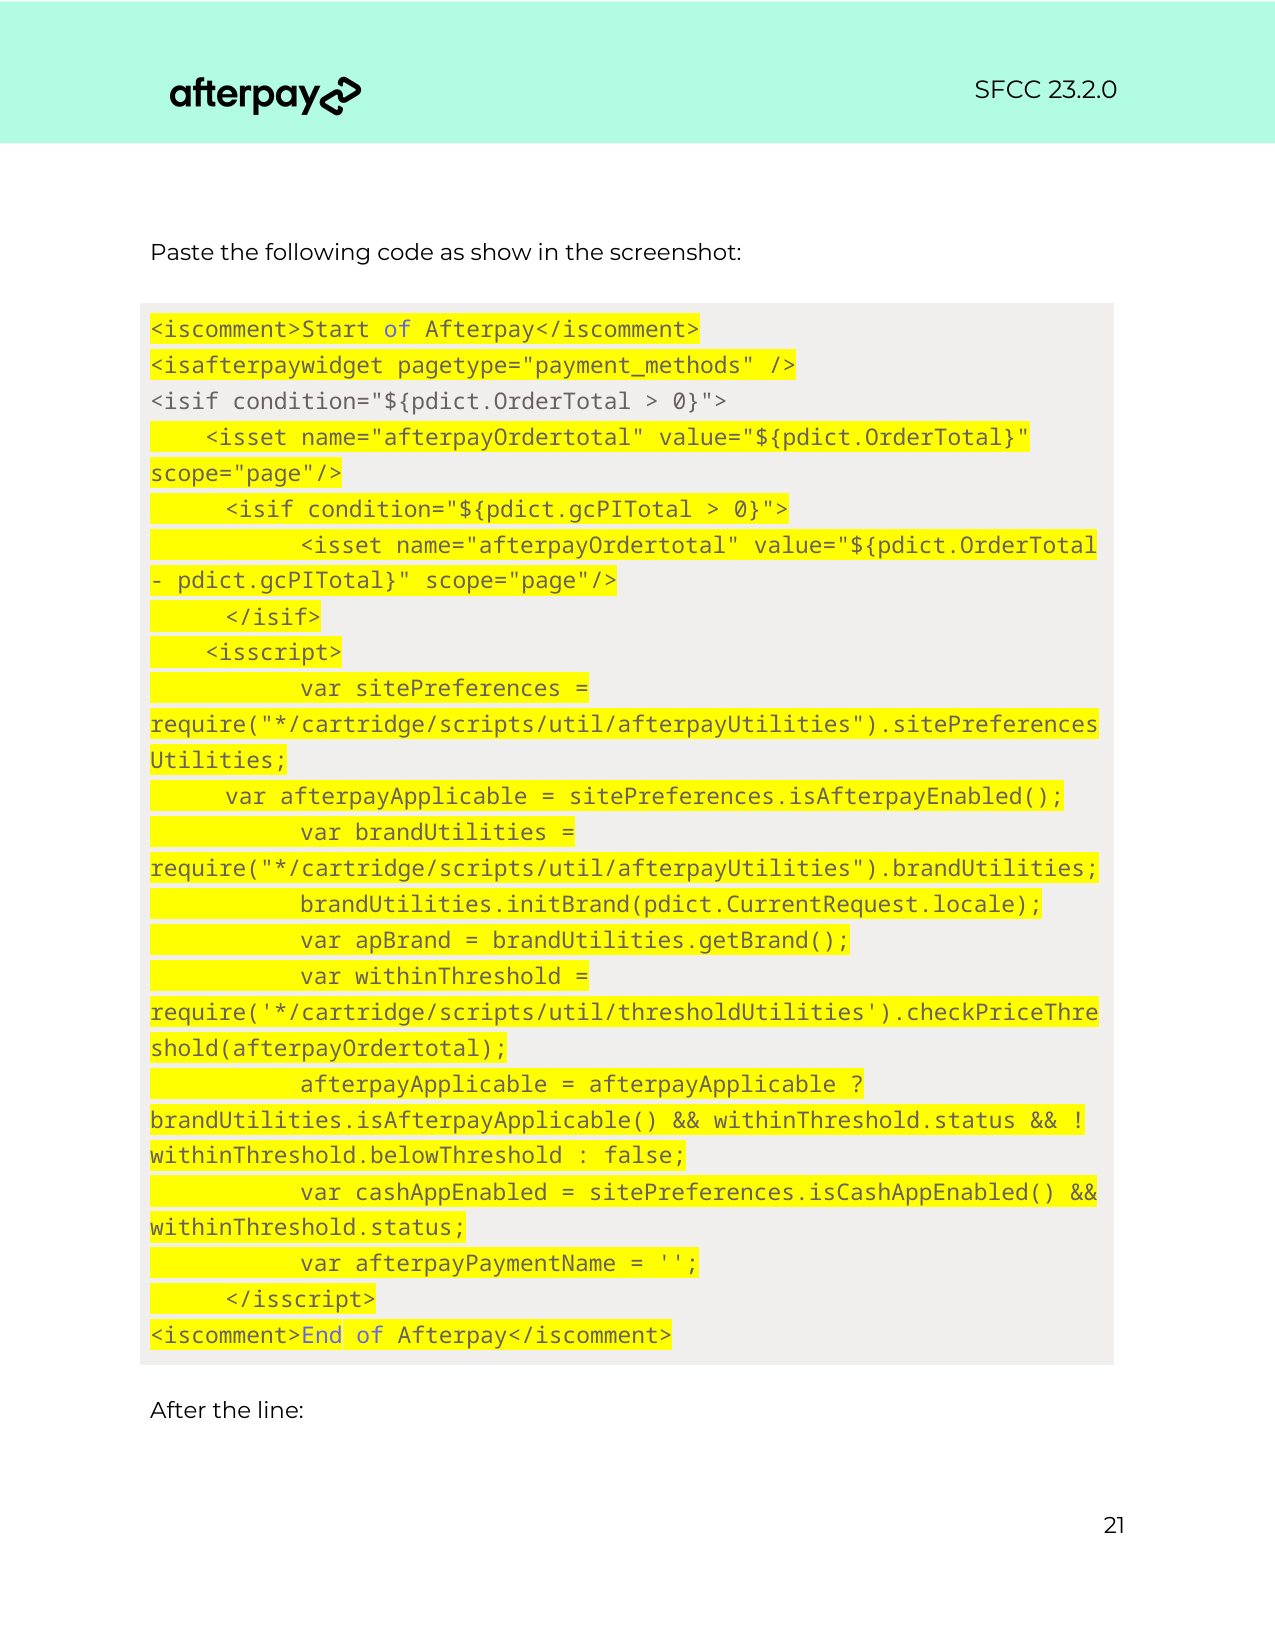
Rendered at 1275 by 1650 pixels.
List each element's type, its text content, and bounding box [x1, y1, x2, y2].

text Paste the following code as show in the screenshot: [150, 238, 1125, 266]
table_header <iscomment>Start of Afterpay</iscomment> <isafterpaywidget pagetype="payment_methods" /> <isif condition="${pdict.OrderTotal > 0}"> <isset name="afterpayOrdertotal" value="${pdict.OrderTotal}" scope="page"/> <isif condition="${pdict.gcPITotal > 0}"> <isset name="afterpayOrdertotal" value="${pdict.OrderTotal - pdict.gcPITotal}" scope="page"/> </isif> <isscript> var sitePreferences = require("*/cartridge/scripts/util/afterpayUtilities").sitePreferencesUtilities; var afterpayApplicable = sitePreferences.isAfterpayEnabled(); var brandUtilities = require("*/cartridge/scripts/util/afterpayUtilities").brandUtilities; brandUtilities.initBrand(pdict.CurrentRequest.locale); var apBrand = brandUtilities.getBrand(); var withinThreshold = require('*/cartridge/scripts/util/thresholdUtilities').checkPriceThreshold(afterpayOrdertotal); afterpayApplicable = afterpayApplicable ? brandUtilities.isAfterpayApplicable() && withinThreshold.status && !withinThreshold.belowThreshold : false; var cashAppEnabled = sitePreferences.isCashAppEnabled() && withinThreshold.status; var afterpayPaymentName = ''; </isscript> <iscomment>End of Afterpay</iscomment> [140, 303, 1114, 1365]
picture [134, 48, 397, 144]
text After the line: [150, 1397, 1125, 1425]
